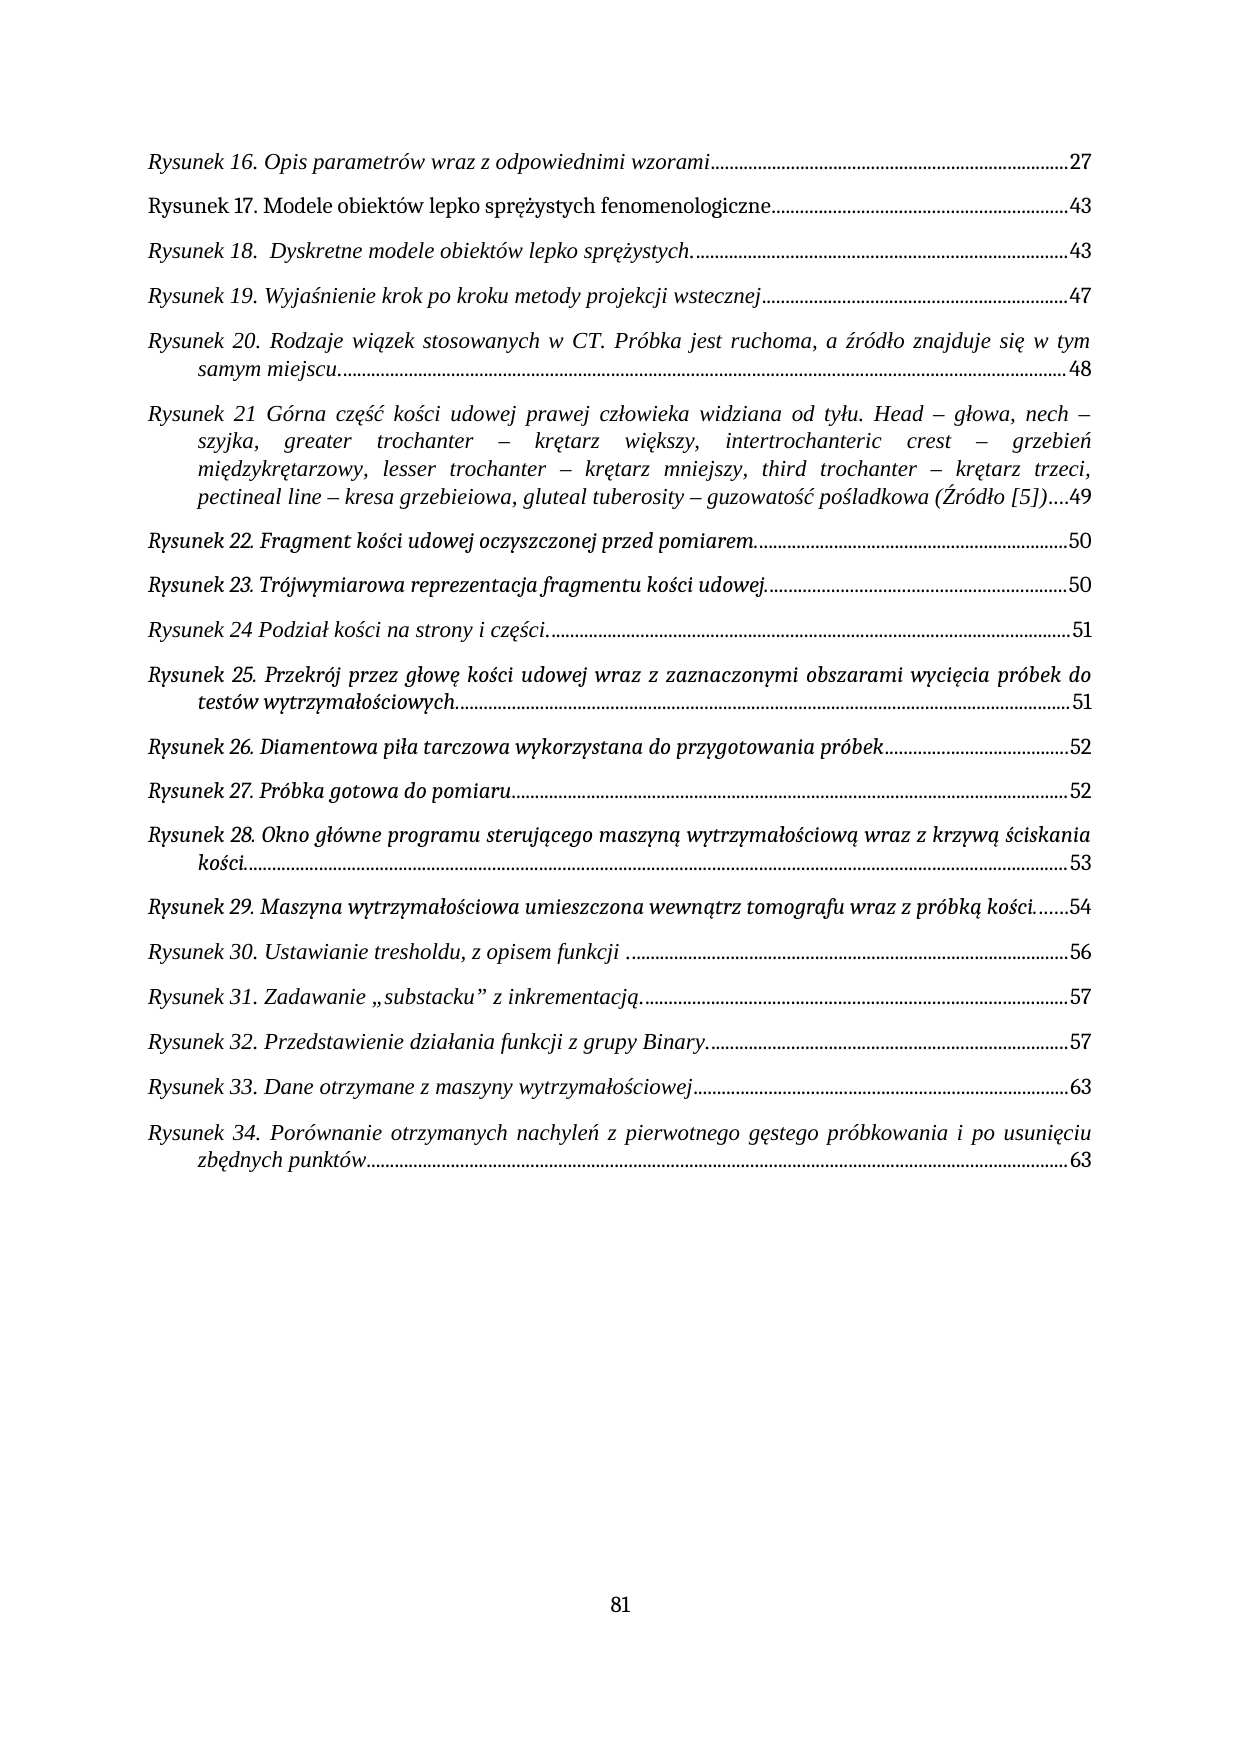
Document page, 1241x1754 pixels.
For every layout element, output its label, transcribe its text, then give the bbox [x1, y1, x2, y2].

text Rysunek 31. Zadawanie „substacku” z inkrementacją. 57 [148, 983, 1092, 1010]
text Rysunek 32. Przedstawienie działania funkcji z grupy Binary. 57 [148, 1028, 1092, 1055]
text Rysunek 20. Rodzaje wiązek stosowanych w CT. Próbka jest ruchoma, a źródło znajduje się w tym samym miejscu. 48 [148, 327, 1092, 382]
text Rysunek 22. Fragment kości udowej oczyszczonej przed pomiarem. 50 [148, 528, 1092, 554]
text Rysunek 28. Okno główne programu sterującego maszyną wytrzymałościową wraz z krzywą ściskania kości. 53 [148, 822, 1092, 876]
text Rysunek 19. Wyjaśnienie krok po kroku metody projekcji wstecznej 47 [148, 282, 1092, 309]
text Rysunek 27. Próbka gotowa do pomiaru 52 [148, 778, 1092, 804]
text Rysunek 26. Diamentowa piła tarczowa wykorzystana do przygotowania próbek 52 [148, 733, 1092, 760]
text Rysunek 18. Dyskretne modele obiektów lepko sprężystych. 43 [148, 237, 1092, 264]
text Rysunek 30. Ustawianie tresholdu, z opisem funkcji . 56 [148, 938, 1092, 965]
text Rysunek 33. Dane otrzymane z maszyny wytrzymałościowej 63 [148, 1073, 1092, 1101]
text Rysunek 29. Maszyna wytrzymałościowa umieszczona wewnątrz tomografu wraz z próbką kości. 54 [148, 894, 1092, 920]
text Rysunek 17. Modele obiektów lepko sprężystych fenomenologiczne 43 [148, 193, 1092, 219]
text Rysunek 16. Opis parametrów wraz z odpowiednimi wzorami 27 [148, 148, 1092, 175]
text Rysunek 25. Przekrój przez głowę kości udowej wraz z zaznaczonymi obszarami wycięcia próbek do testów wytrzymałościowych. 51 [148, 662, 1092, 716]
text Rysunek 34. Porównanie otrzymanych nachyleń z pierwotnego gęstego próbkowania i po usunięciu zbędnych punktów 63 [148, 1118, 1092, 1173]
text Rysunek 21 Górna część kości udowej prawej człowieka widziana od tyłu. Head – głowa, nech – szyjka, greater trochanter – krętarz większy, intertrochanteric crest – grzebień międzykrętarzowy, lesser trochanter – krętarz mniejszy, third trochanter – krętarz trzeci, pectineal line – kresa grzebieiowa, gluteal tuberosity – guzowatość pośladkowa (Źródło [5]) 49 [148, 400, 1092, 510]
text Rysunek 23. Trójwymiarowa reprezentacja fragmentu kości udowej. 50 [148, 572, 1092, 598]
text Rysunek 24 Podział kości na strony i części. 51 [148, 616, 1092, 643]
